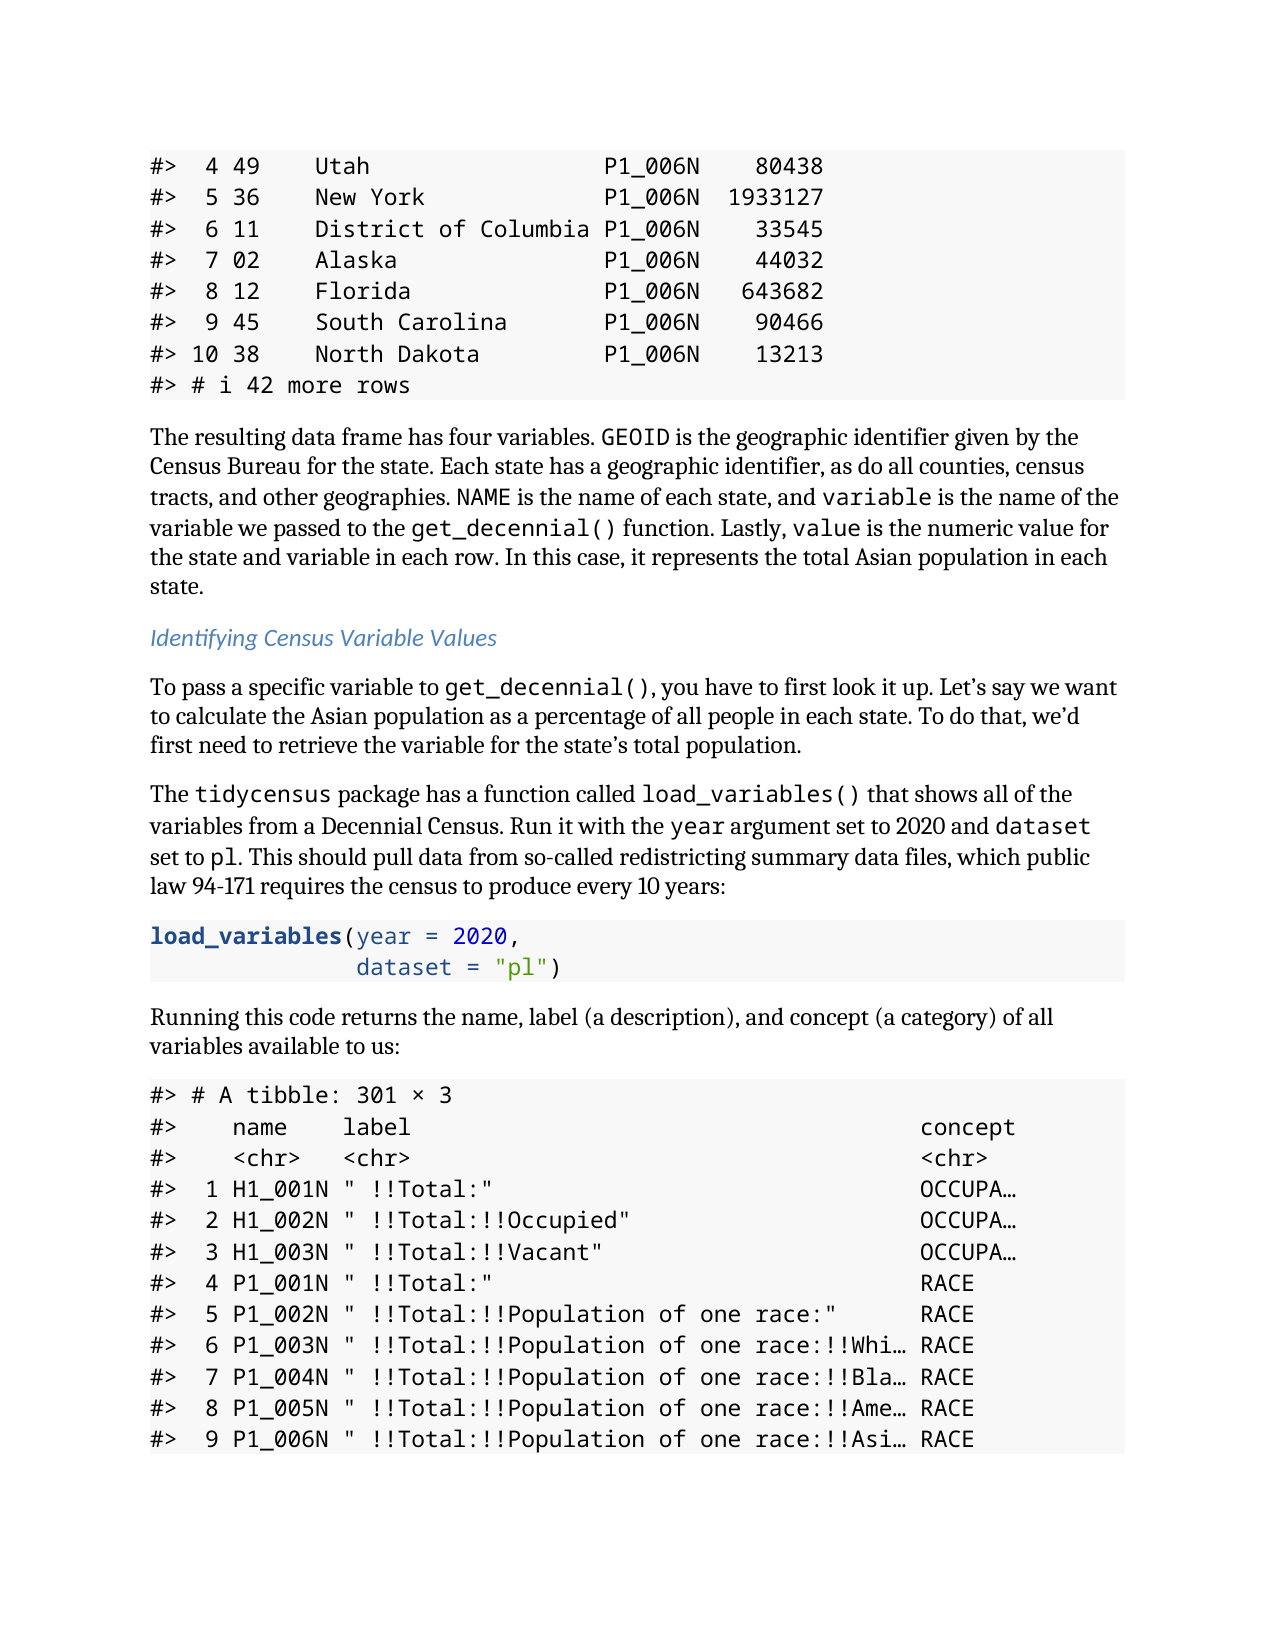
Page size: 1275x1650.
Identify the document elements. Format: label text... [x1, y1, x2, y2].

text The tidycensus package has a function called load_variables() that shows all of the variables from a Decennial Census. Run it with the year argument set to 2020 and dataset set to pl. This should pull data from so-called redistricting summary data files, which public law 94-171 requires the census to produce every 10 years: [150, 778, 1125, 901]
text Running this code returns the name, label (a description), and concept (a category) of all variables available to us: [150, 1003, 1125, 1061]
subtitle Identifying Census Variable Values [150, 622, 1125, 652]
text The resulting data frame has four variables. GEOID is the geographic identifier given by the Census Bureau for the state. Each state has a geographic identifier, as do all counties, census tracts, and other geographies. NAME is the name of each state, and variable is the name of the variable we passed to the get_decennial() function. Lastly, value is the numeric value for the state and variable in each row. In this case, it represents the total Asian population in each state. [150, 421, 1125, 601]
text load_variables(year = 2020, dataset = "pl") [521, 920, 1125, 982]
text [150, 1079, 1125, 1454]
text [150, 150, 1125, 400]
text To pass a specific variable to get_decennial(), you have to first look it up. Let’s say we want to calculate the Asian population as a percentage of all people in each state. To do that, we’d first need to retrieve the variable for the state’s total population. [150, 671, 1125, 760]
